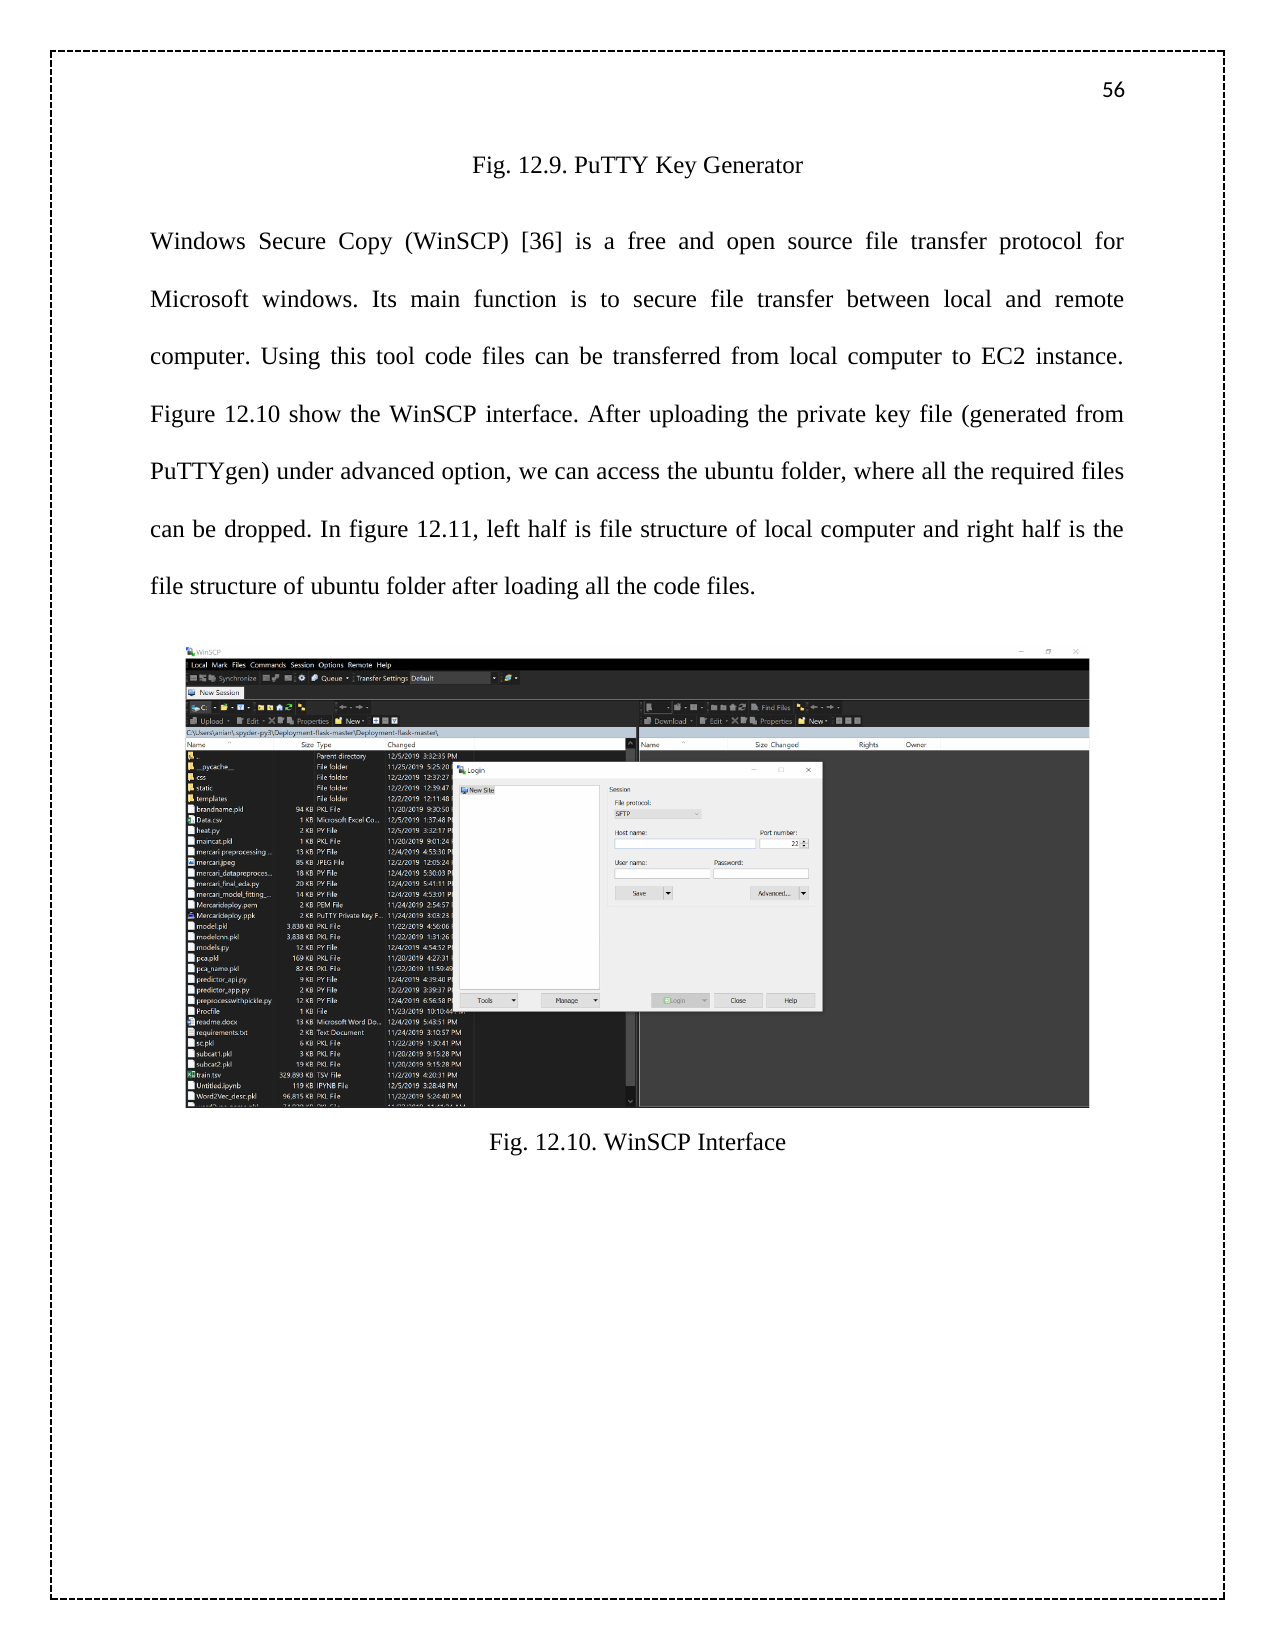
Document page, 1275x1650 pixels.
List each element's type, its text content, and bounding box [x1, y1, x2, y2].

picture [185, 645, 1090, 1108]
text Fig. 12.9. PuTTY Key Generator [150, 150, 1125, 179]
text Fig. 12.10. WinSCP Interface [150, 1127, 1125, 1155]
text Windows Secure Copy (WinSCP) [36] is a free and open source file transfer protocol for Microsoft windows. Its main function is to secure file transfer between local and remote computer. Using this tool code files can be transferred from local computer to EC2 instance. Figure 12.10 show the WinSCP interface. After uploading the private key file (generated from PuTTYgen) under advanced option, we can access the ubuntu folder, where all the required files can be dropped. In figure 12.11, left half is file structure of local computer and right half is the file structure of ubuntu folder after loading all the code files. [150, 226, 1125, 600]
